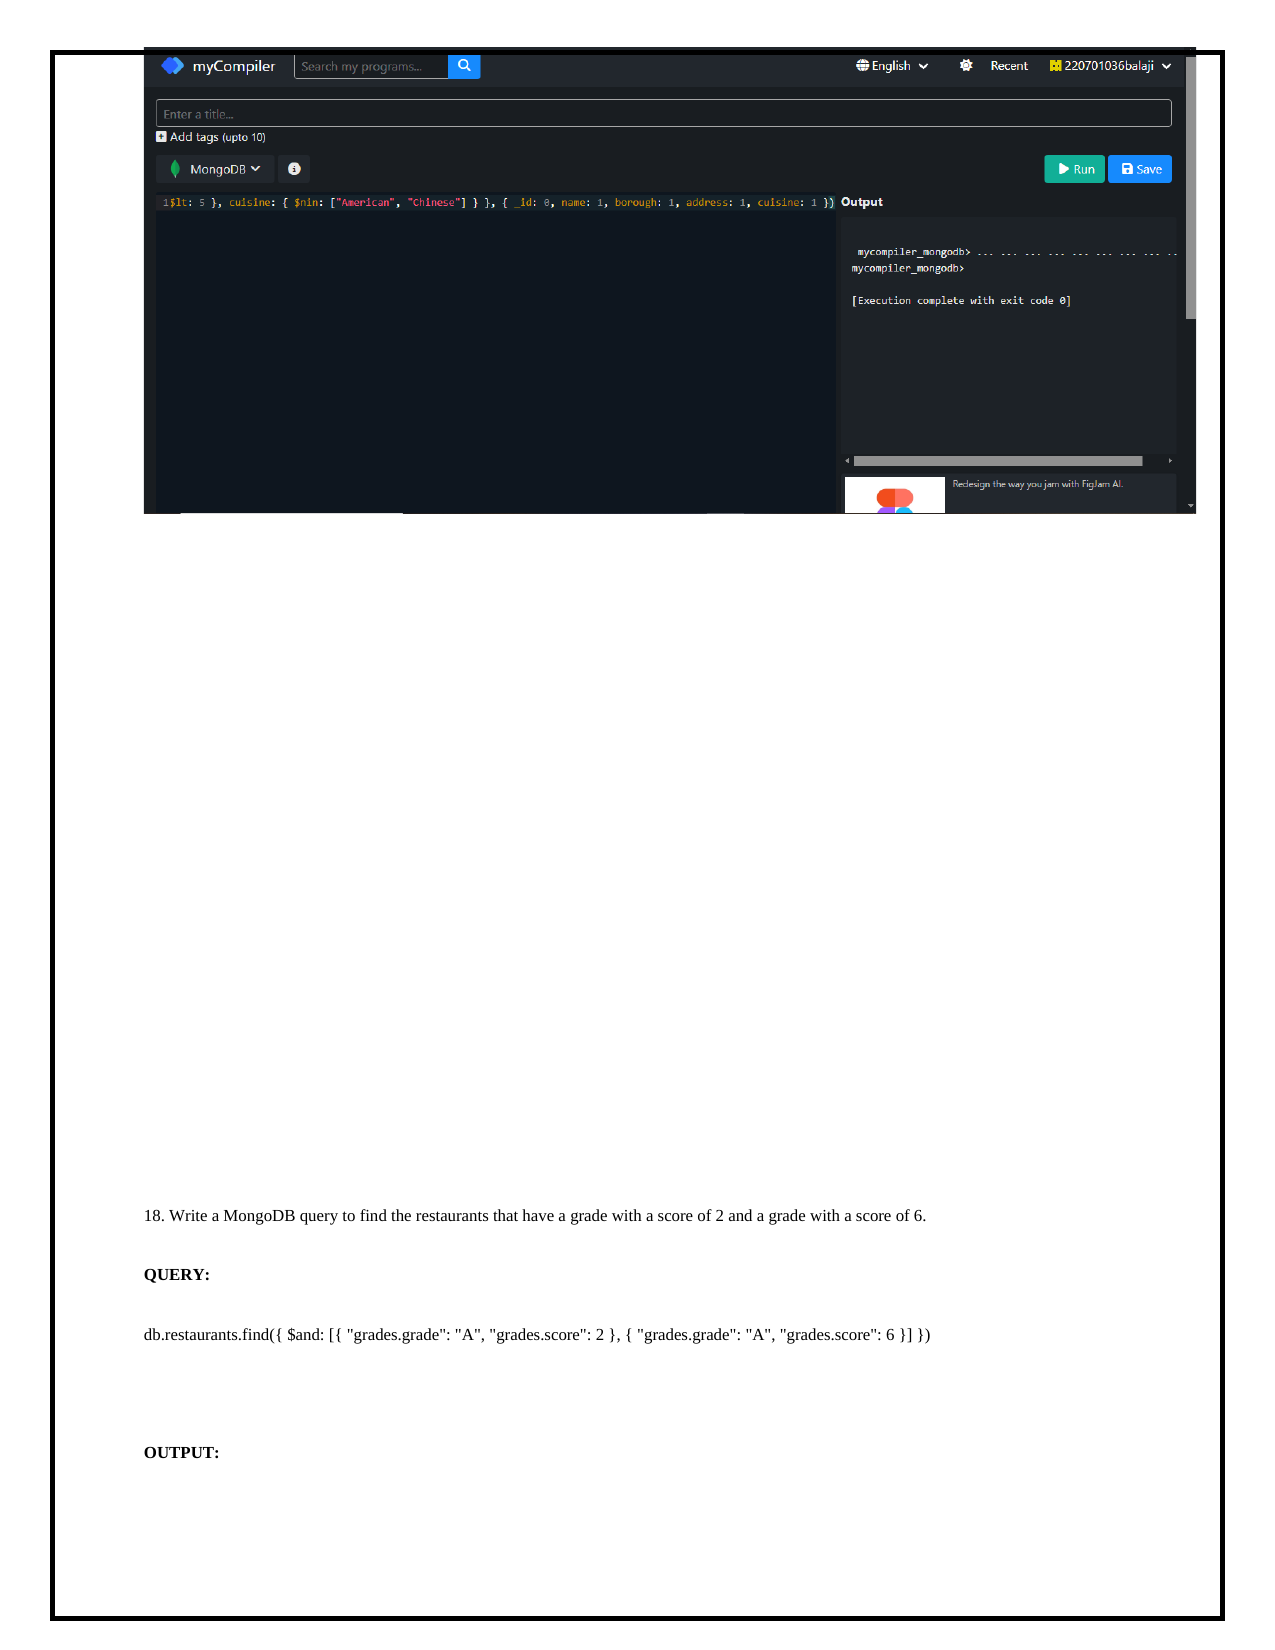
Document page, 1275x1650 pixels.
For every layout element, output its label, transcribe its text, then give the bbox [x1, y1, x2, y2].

text 18. Write a MongoDB query to find the restaurants that have a grade with a score of 2 and a grade with a score of 6. [144, 1191, 1144, 1225]
text db.restaurants.find({ $and: [{ "grades.grade": "A", "grades.score": 2 }, { "grades.grade": "A", "grades.score": 6 }] }) [144, 1310, 1144, 1344]
text OUTPUT: [144, 1429, 1144, 1462]
text QUERY: [144, 1251, 1144, 1284]
picture [143, 55, 1197, 514]
